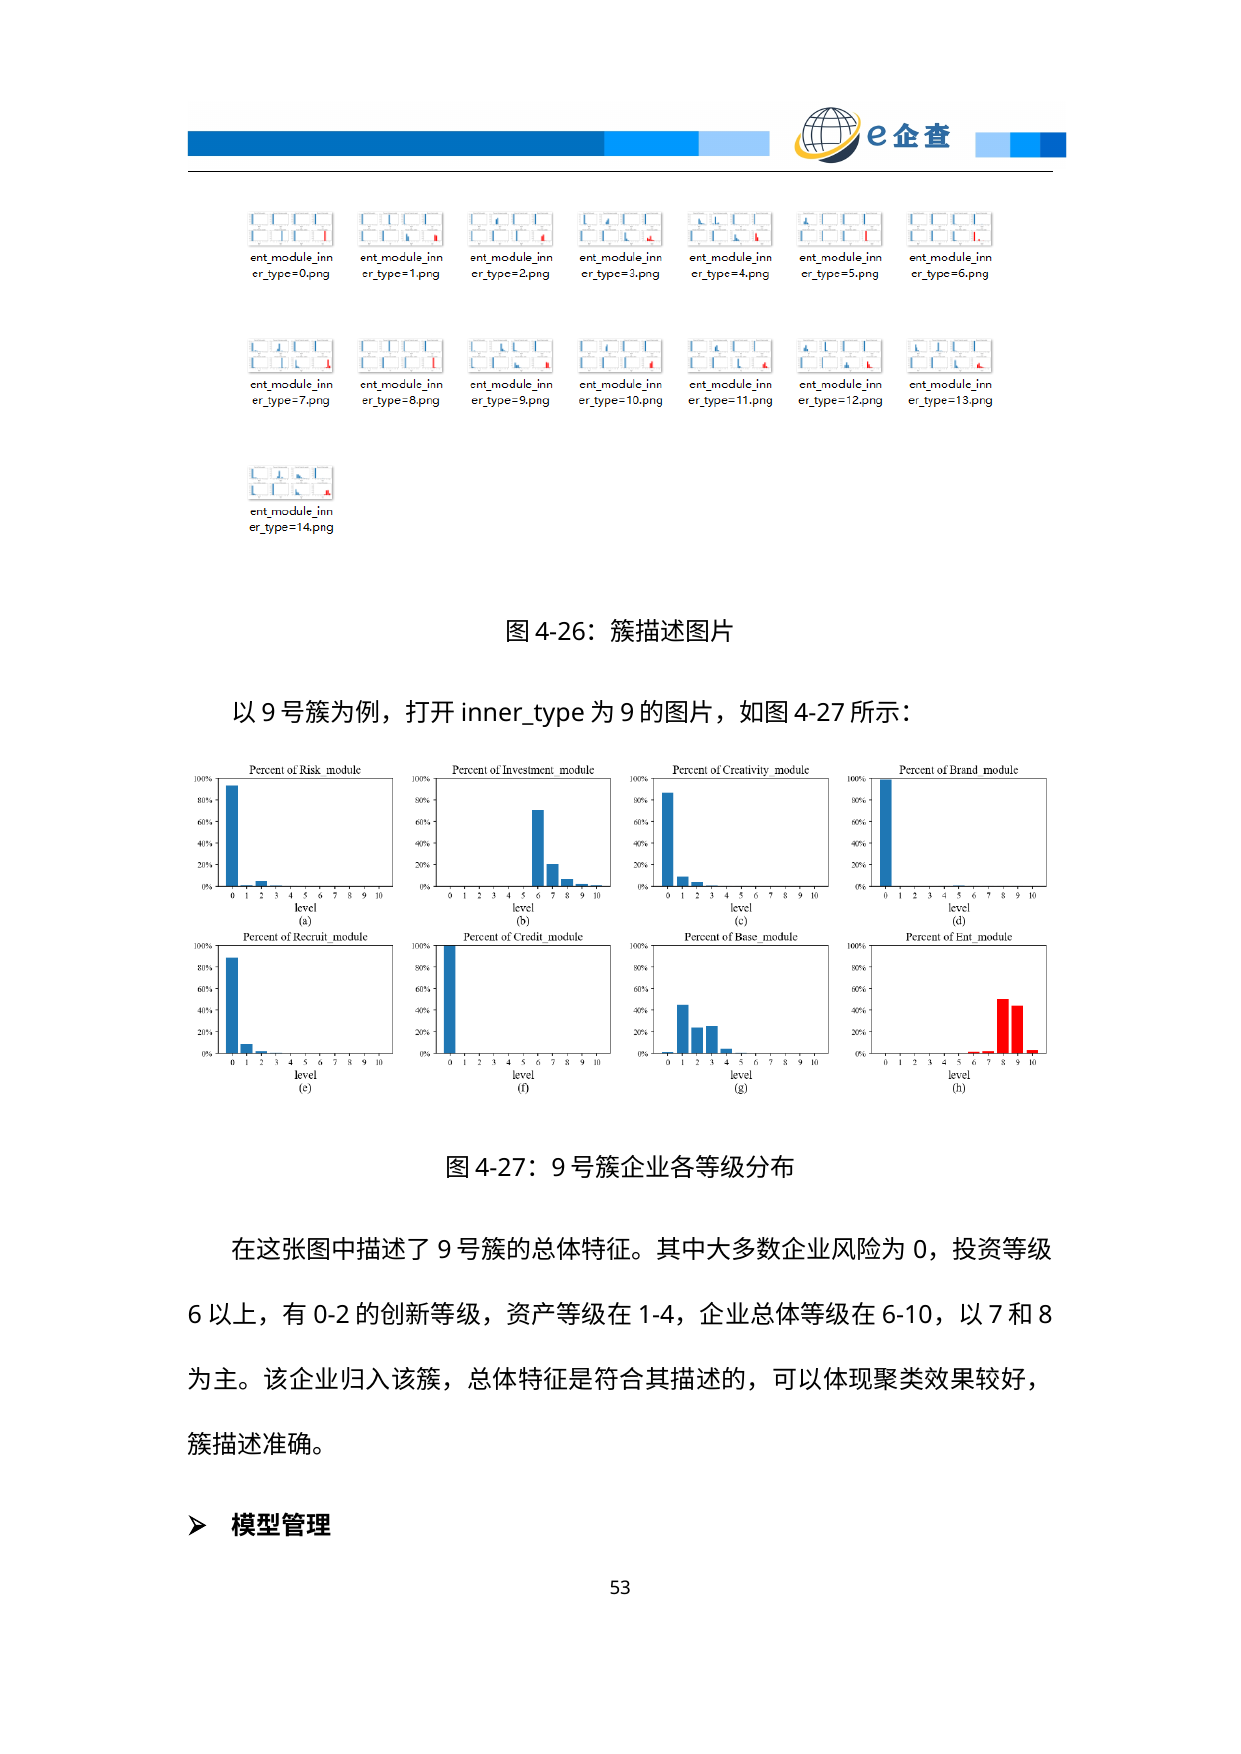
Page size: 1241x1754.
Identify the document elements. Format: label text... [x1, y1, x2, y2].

text 图4-27：9号簇企业各等级分布 [187, 1133, 1053, 1198]
text 以9号簇为例，打开inner_type为9的图片，如图4-27所示： [187, 678, 1053, 743]
picture [229, 191, 1011, 552]
list 模型管理 [187, 1491, 1053, 1556]
picture [187, 101, 1067, 169]
picture [187, 759, 1053, 1099]
text 在这张图中描述了9号簇的总体特征。其中大多数企业风险为0，投资等级6以上，有0-2的创新等级，资产等级在1-4，企业总体等级在6-10，以7和8为主。该企业归入该簇，总体特征是符合其描述的，可以体现聚类效果较好，簇描述准确。 [187, 1215, 1053, 1475]
text 图4-26：簇描述图片 [187, 597, 1053, 662]
